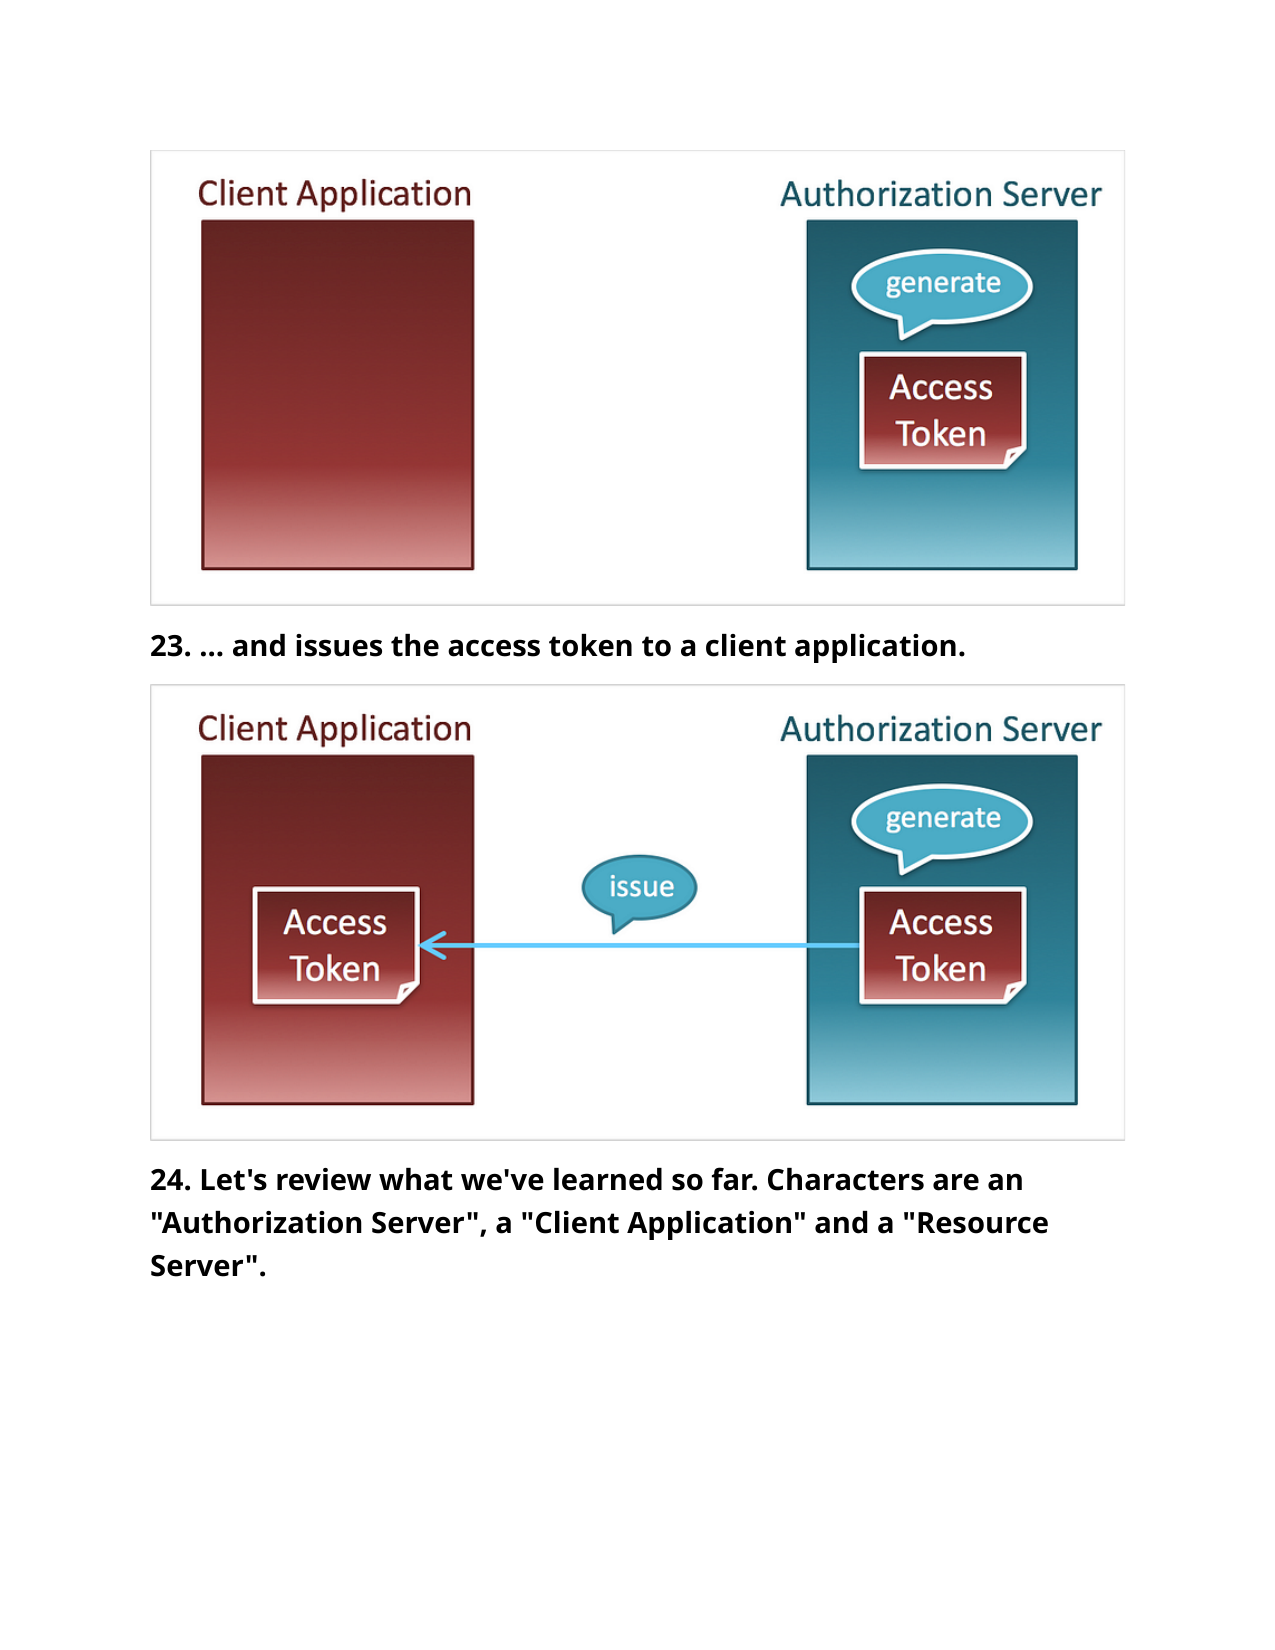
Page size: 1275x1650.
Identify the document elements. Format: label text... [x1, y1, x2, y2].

picture [150, 150, 1125, 606]
text 23. ... and issues the access token to a client application. [150, 625, 1125, 664]
picture [150, 684, 1125, 1141]
text 24. Let's review what we've learned so far. Characters are an "Authorization Server", a "Client Application" and a "Resource Server". [150, 1159, 1125, 1284]
